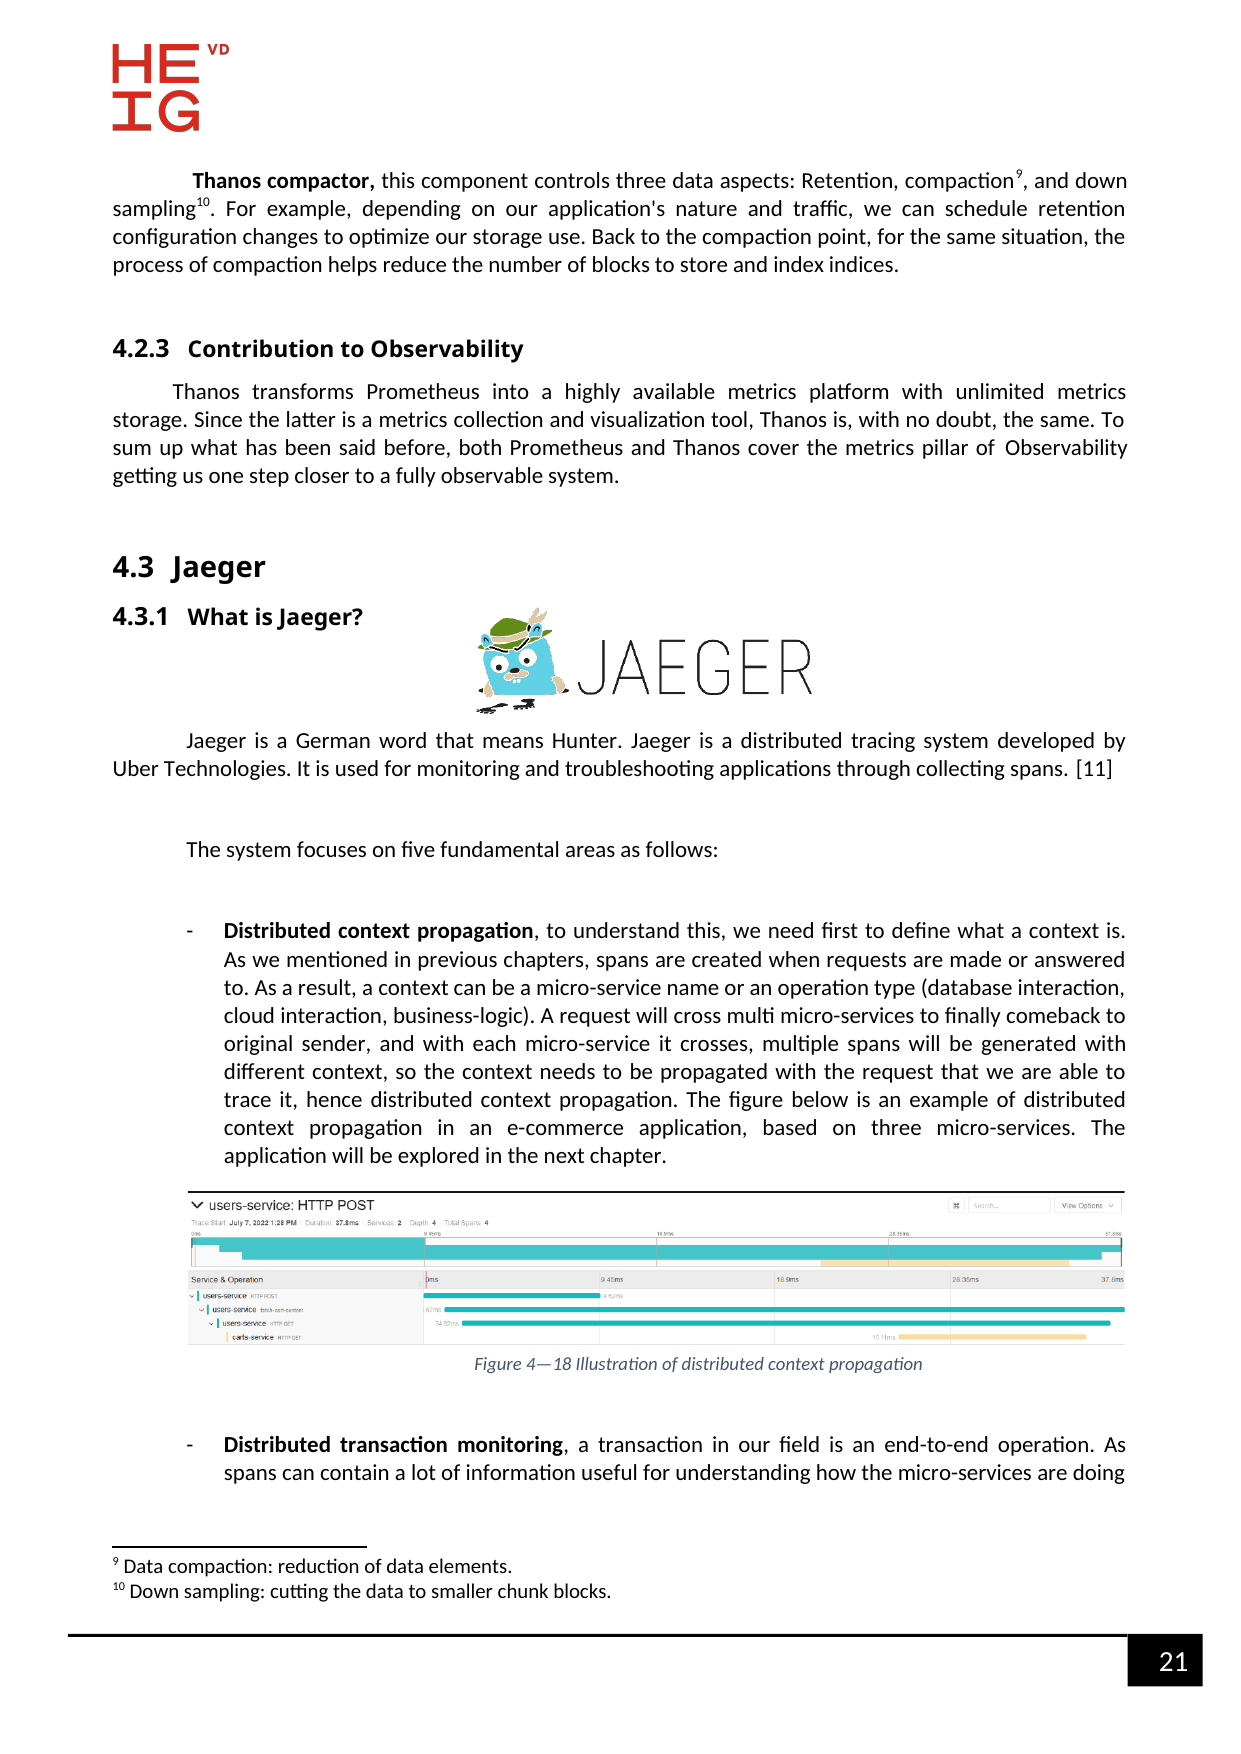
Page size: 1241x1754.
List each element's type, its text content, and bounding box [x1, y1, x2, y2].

subtitle Contribution to Observability [112, 331, 1128, 365]
picture [187, 1191, 1125, 1347]
picture [473, 633, 814, 716]
text Thanos transforms Prometheus into a highly available metrics platform with unlimited metrics storage. Since the latter is a metrics collection and visualization tool, Thanos is, with no doubt, the same. To sum up what has been said before, both Prometheus and Thanos cover the metrics pillar of Observability getting us one step closer to a fully observable system. [112, 377, 1128, 489]
text The system focuses on five fundamental areas as follows: [112, 836, 1128, 864]
list Distributed context propagation, to understand this, we need first to define what a context is. As we mentioned in previous chapters, spans are created when requests are made or answered to. As a result, a context can be a micro-service name or an operation type (database interaction, cloud interaction, business-logic). A request will cross multi micro-services to finally comeback to original sender, and with each micro-service it crosses, multiple spans will be generated with different context, so the context needs to be propagated with the request that we are able to trace it, hence distributed context propagation. The figure below is an example of distributed context propagation in an e-commerce application, based on three micro-services. The application will be explored in the next chapter. [186, 917, 1128, 1169]
text Thanos compactor, this component controls three data aspects: Retention, compaction, and down sampling. For example, depending on our application's nature and traffic, we can schedule retention configuration changes to optimize our storage use. Back to the compaction point, for the same situation, the process of compaction helps reduce the number of blocks to store and index indices. [112, 166, 1128, 278]
text Jaeger is a German word that means Hunter. Jaeger is a distributed tracing system developed by Uber Technologies. It is used for monitoring and troubleshooting applications through collecting spans. [112, 727, 1128, 783]
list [186, 1430, 1128, 1486]
subtitle Jaeger [112, 547, 1128, 586]
picture [112, 44, 229, 132]
subtitle What is Jaeger? [112, 599, 1128, 633]
